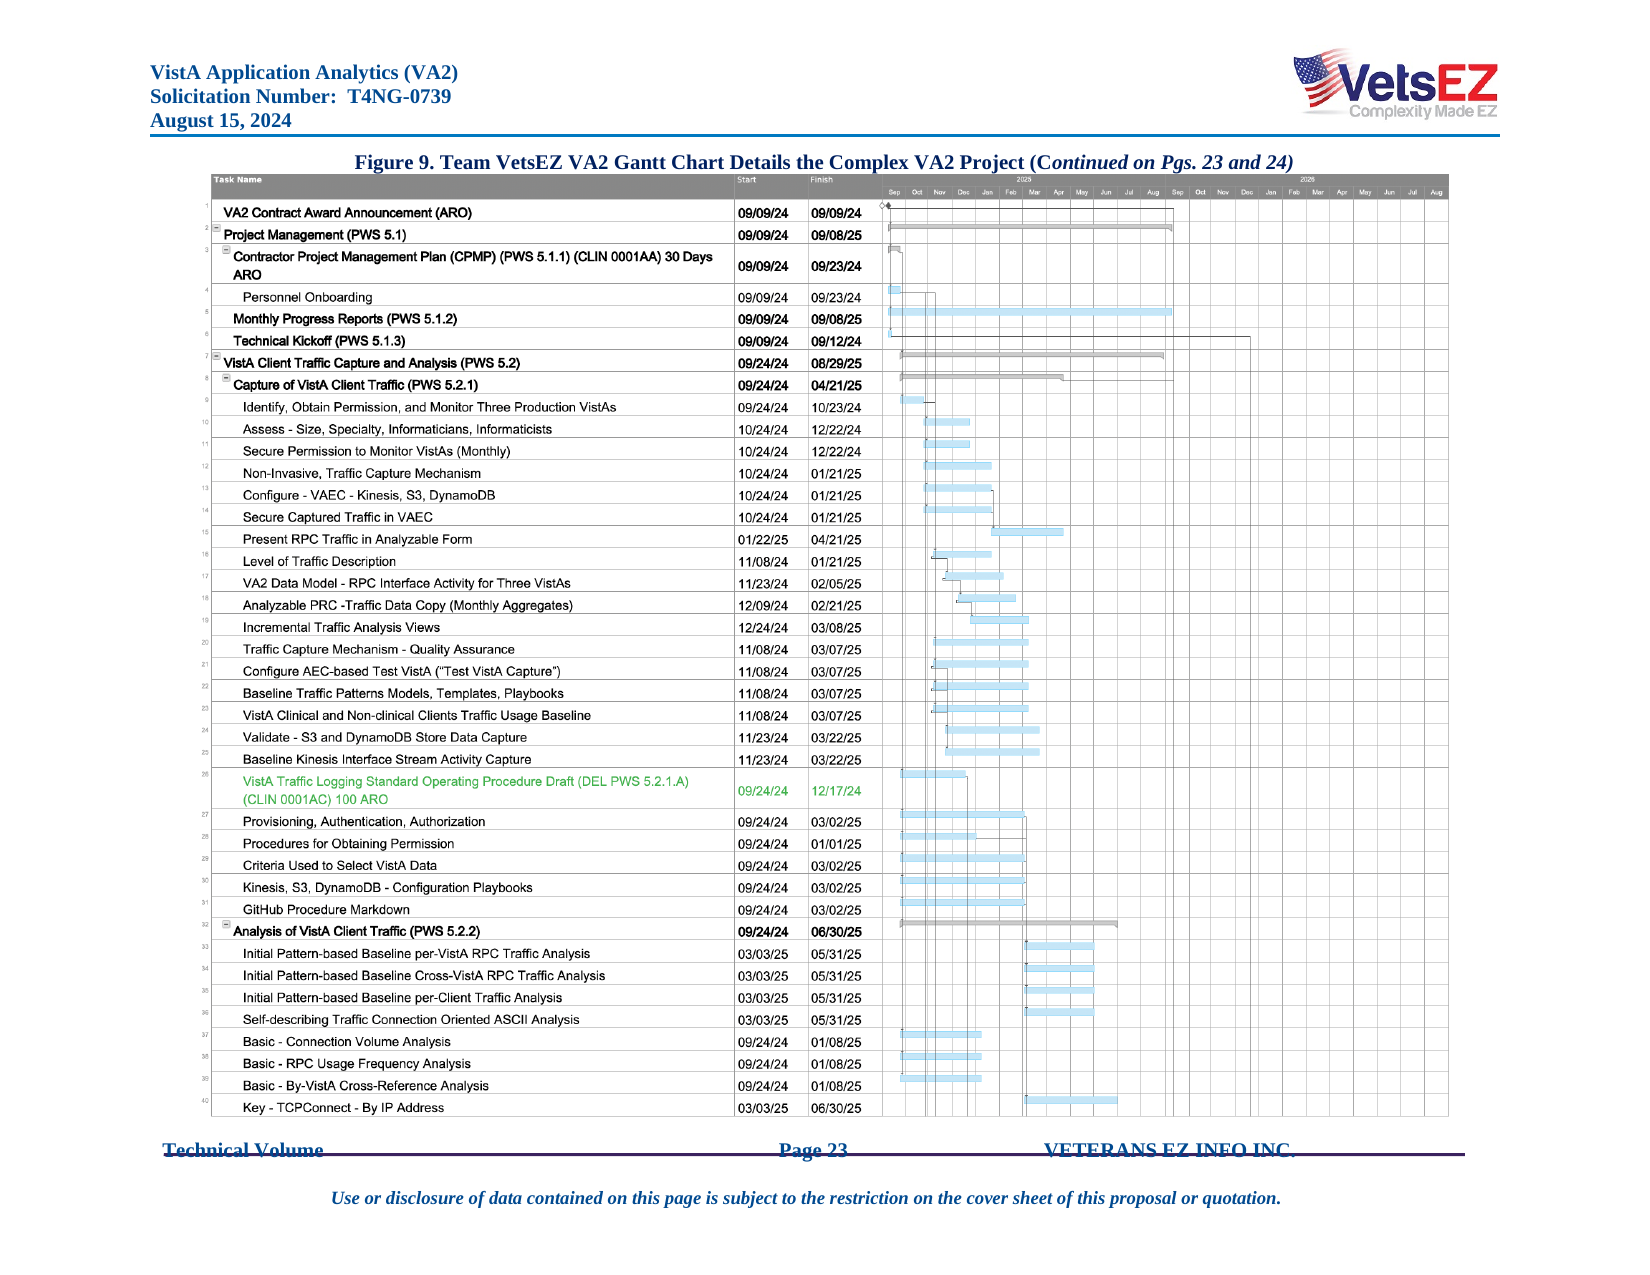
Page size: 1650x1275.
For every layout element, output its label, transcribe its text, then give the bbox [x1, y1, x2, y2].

text Figure 9. Team VetsEZ VA2 Gantt Chart Details the Complex VA2 Project (Continued on Pgs. 23 and 24) [150, 150, 1500, 174]
picture [1290, 45, 1500, 123]
picture [199, 174, 1452, 1120]
